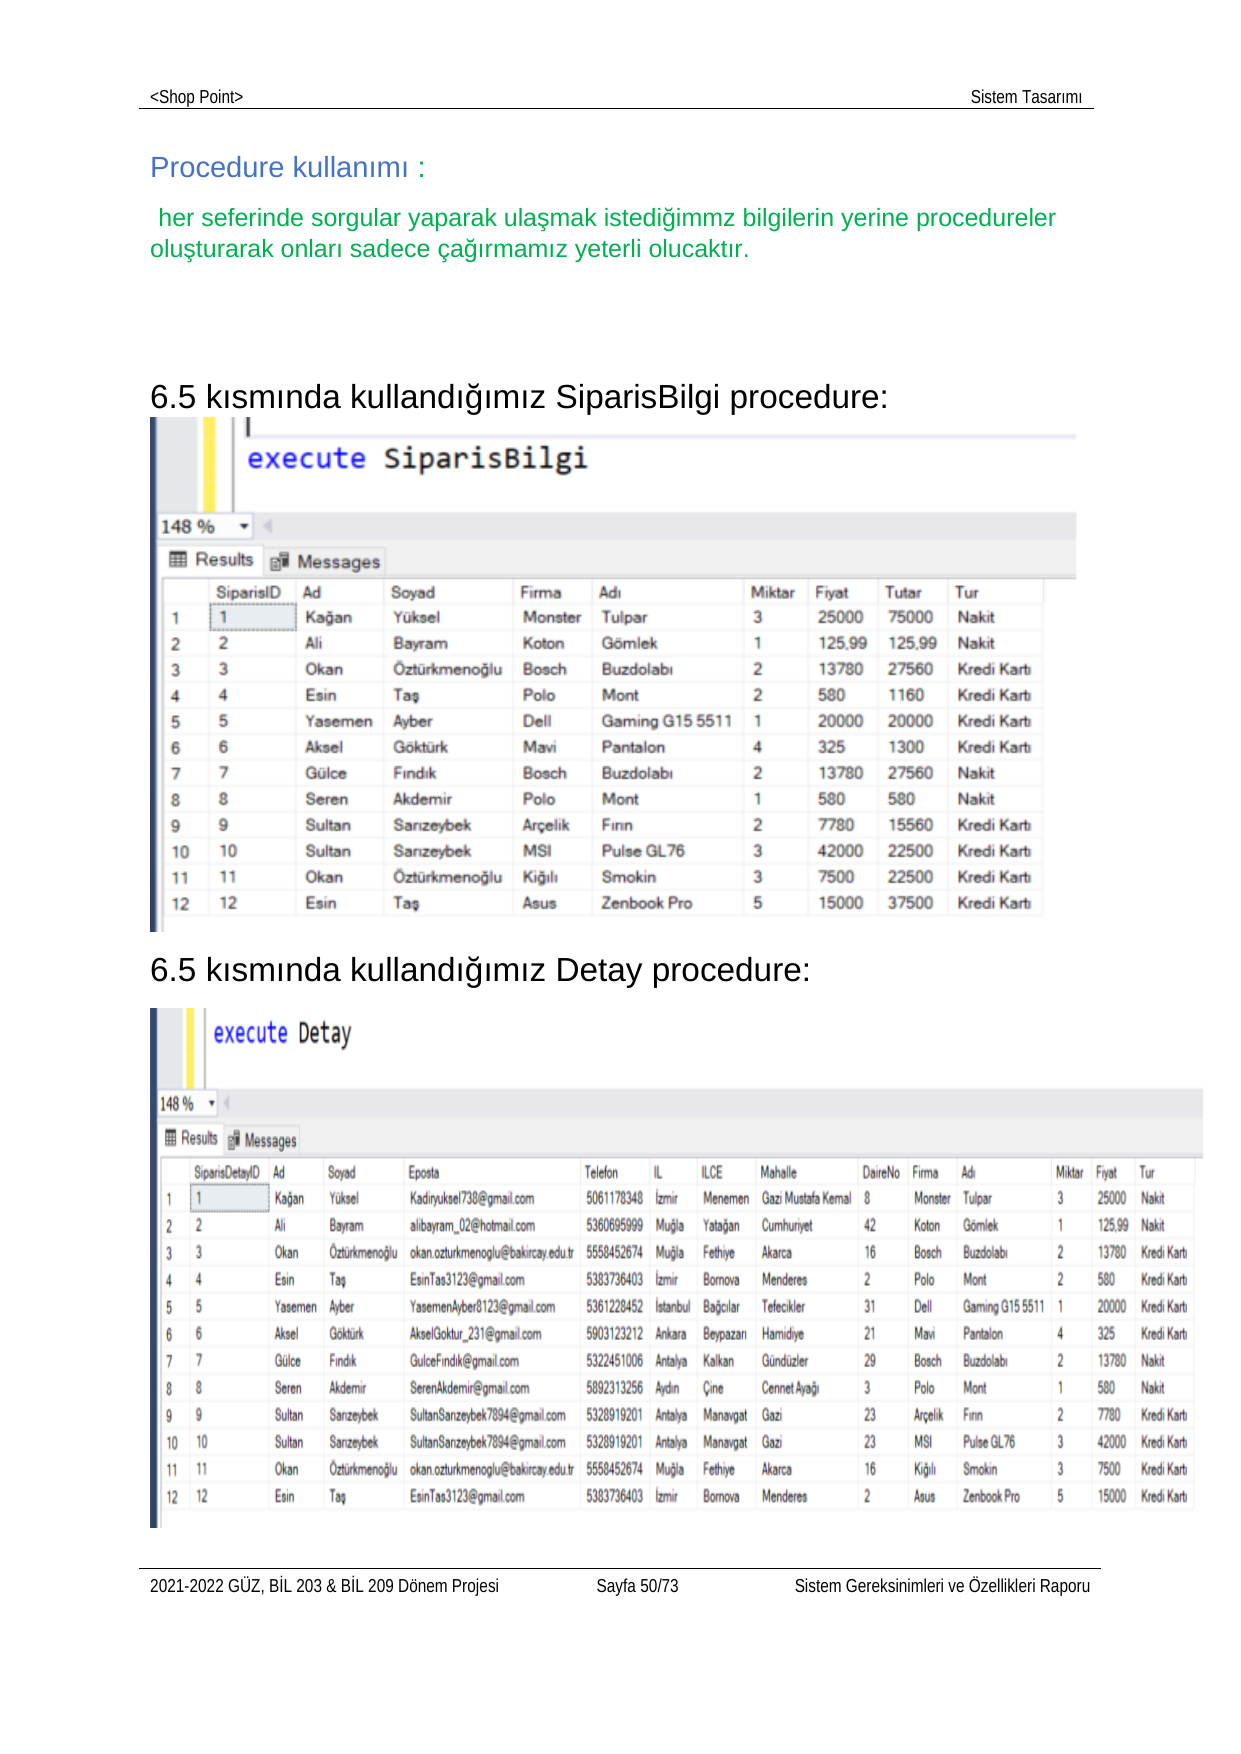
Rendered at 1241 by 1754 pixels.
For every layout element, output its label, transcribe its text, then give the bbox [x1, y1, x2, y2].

picture [150, 1008, 1204, 1528]
text 6.5 kısmında kullandığımız Detay procedure: [150, 951, 1090, 989]
text Procedure kullanımı : [150, 150, 1090, 183]
text her seferinde sorgular yaparak ulaşmak istediğimmz bilgilerin yerine procedureler oluşturarak onları sadece çağırmamız yeterli olucaktır. [150, 203, 1090, 263]
picture [150, 417, 1077, 932]
